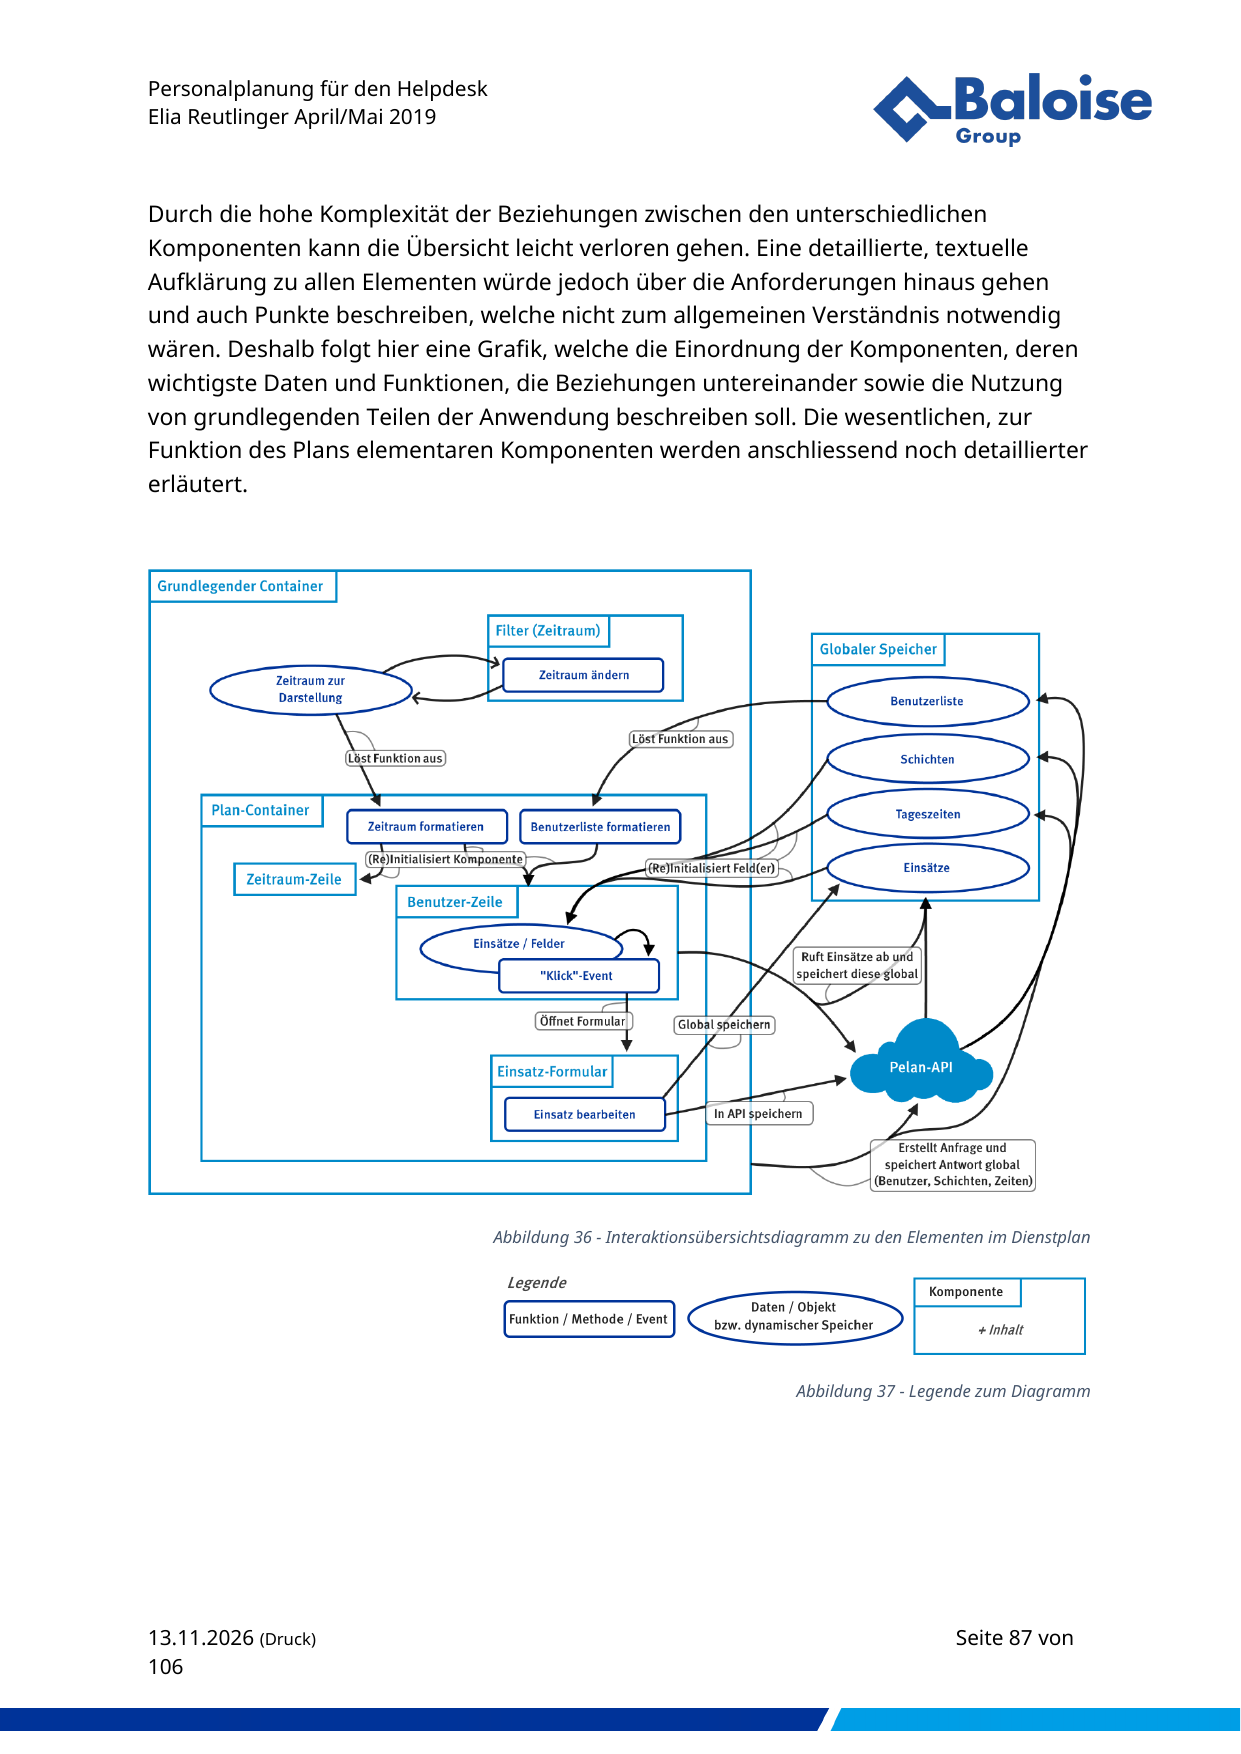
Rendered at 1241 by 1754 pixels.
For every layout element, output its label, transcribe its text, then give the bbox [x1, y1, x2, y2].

text Abbildung 36 - Interaktionsübersichtsdiagramm zu den Elementen im Dienstplan [148, 1226, 1093, 1248]
text Abbildung 37 - Legende zum Diagramm [148, 1379, 1093, 1402]
text Durch die hohe Komplexität der Beziehungen zwischen den unterschiedlichen Komponenten kann die Übersicht leicht verloren gehen. Eine detaillierte, textuelle Aufklärung zu allen Elementen würde jedoch über die Anforderungen hinaus gehen und auch Punkte beschreiben, welche nicht zum allgemeinen Verständnis notwendig wären. Deshalb folgt hier eine Grafik, welche die Einordnung der Komponenten, deren wichtigste Daten und Funktionen, die Beziehungen untereinander sowie die Nutzung von grundlegenden Teilen der Anwendung beschreiben soll. Die wesentlichen, zur Funktion des Plans elementaren Komponenten werden anschliessend noch detaillierter erläutert. [148, 198, 1093, 499]
picture [0, 1708, 1241, 1733]
picture [873, 73, 1152, 147]
picture [499, 1269, 1093, 1361]
picture [147, 568, 1093, 1207]
